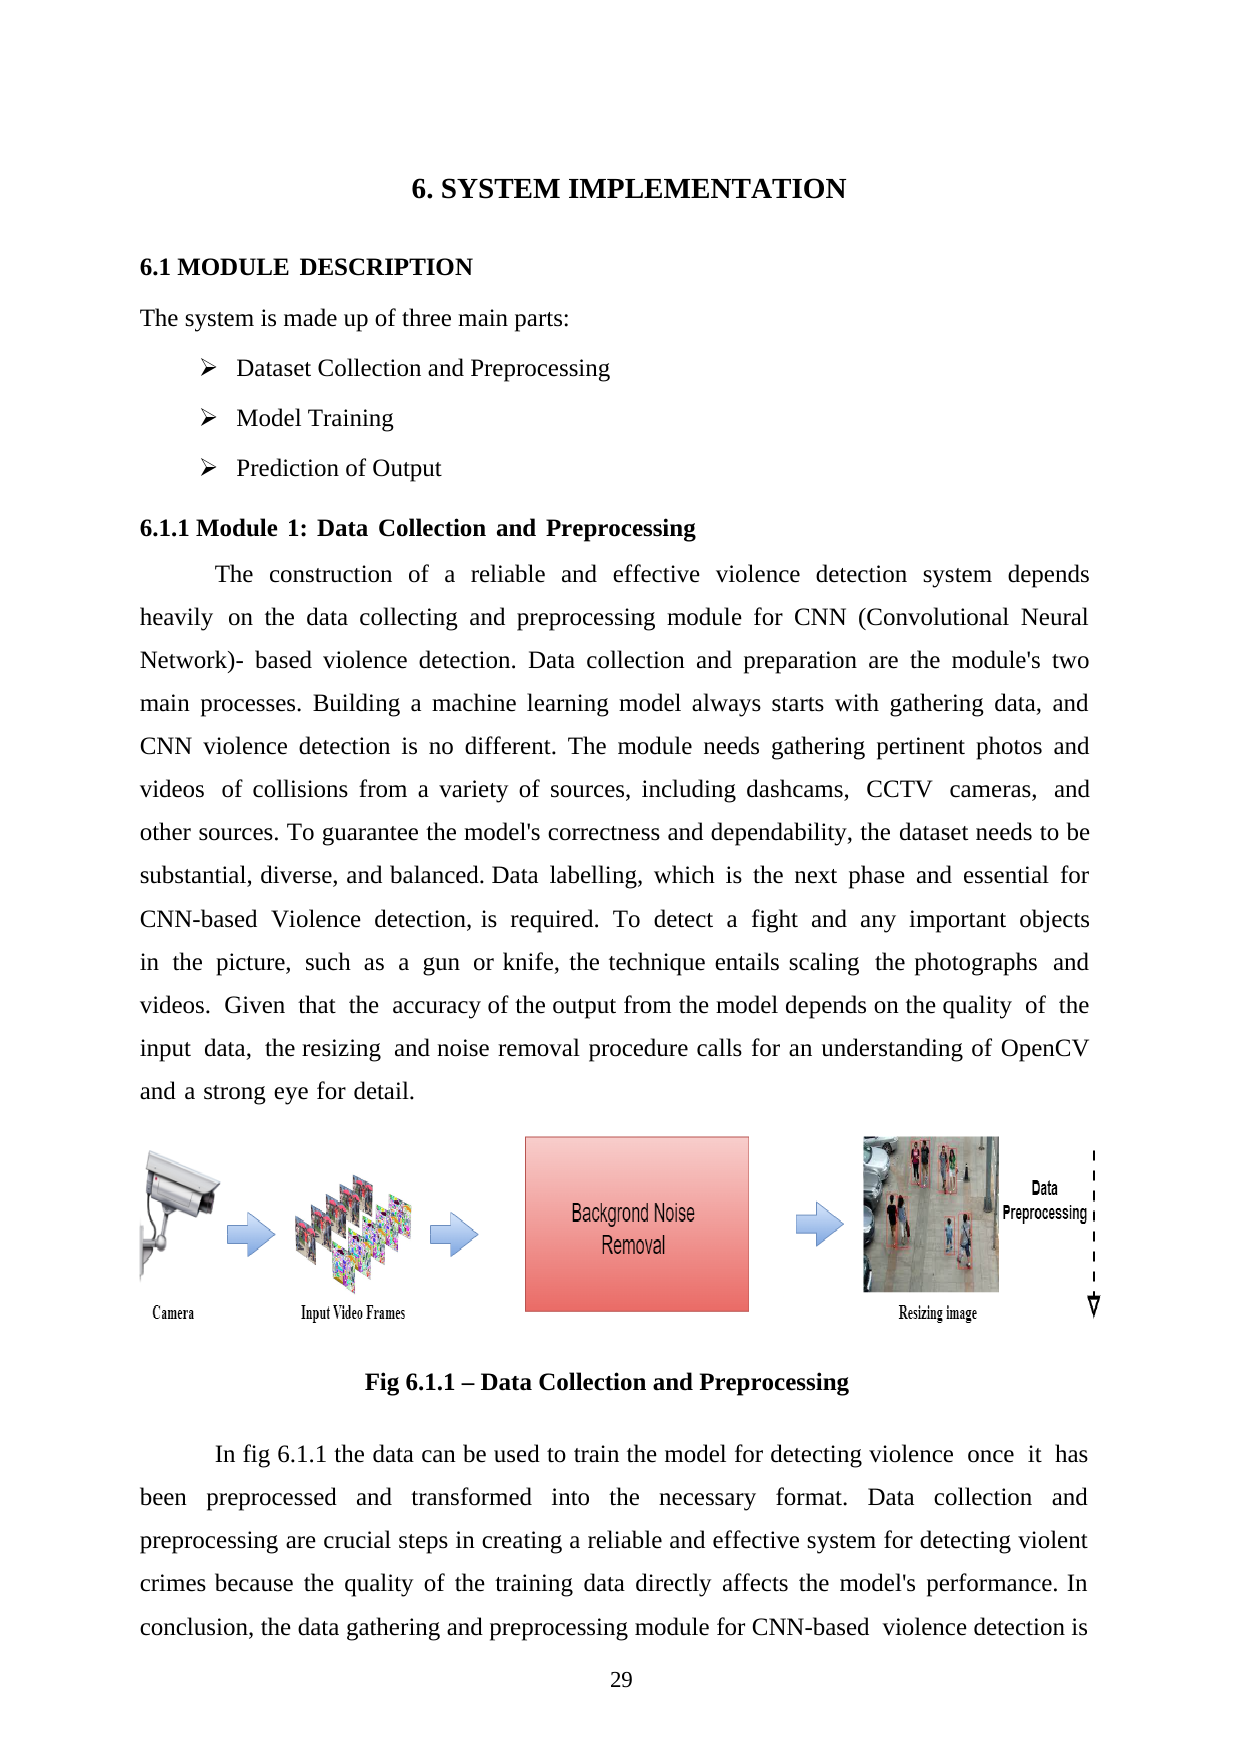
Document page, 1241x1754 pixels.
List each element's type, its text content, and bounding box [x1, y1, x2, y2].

subtitle The system is made up of three main parts: [139, 303, 1103, 331]
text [139, 1439, 1088, 1640]
subtitle Prediction of Output [199, 453, 1103, 482]
subtitle 6. SYSTEM IMPLEMENTATION [375, 171, 1103, 204]
text 6.1.1 Module 1: Data Collection and Preprocessing [139, 513, 1103, 542]
text The construction of a reliable and effective violence detection system depends heavily on the data collecting and preprocessing module for CNN (Convolutional Neural Network)- based violence detection. Data collection and preparation are the module's two main processes. Building a machine learning model always starts with gathering data, and CNN violence detection is no different. The module needs gathering pertinent photos and videos of collisions from a variety of sources, including dashcams, CCTV cameras, and other sources. To guarantee the model's correctness and dependability, the dataset needs to be substantial, diverse, and balanced. Data labelling, which is the next phase and essential for CNN-based Violence detection, is required. To detect a fight and any important objects in the picture, such as a gun or knife, the technique entails scaling the photographs and videos. Given that the accuracy of the output from the model depends on the quality of the input data, the resizing and noise removal procedure calls for an understanding of OpenCV and a strong eye for detail. [139, 559, 1090, 1105]
subtitle 6.1 MODULE DESCRIPTION [139, 252, 1103, 281]
subtitle Dataset Collection and Preprocessing [199, 353, 1103, 382]
picture [139, 1136, 1104, 1336]
text Fig 6.1.1 – Data Collection and Preprocessing [139, 1367, 1090, 1396]
subtitle Model Training [199, 403, 1103, 432]
